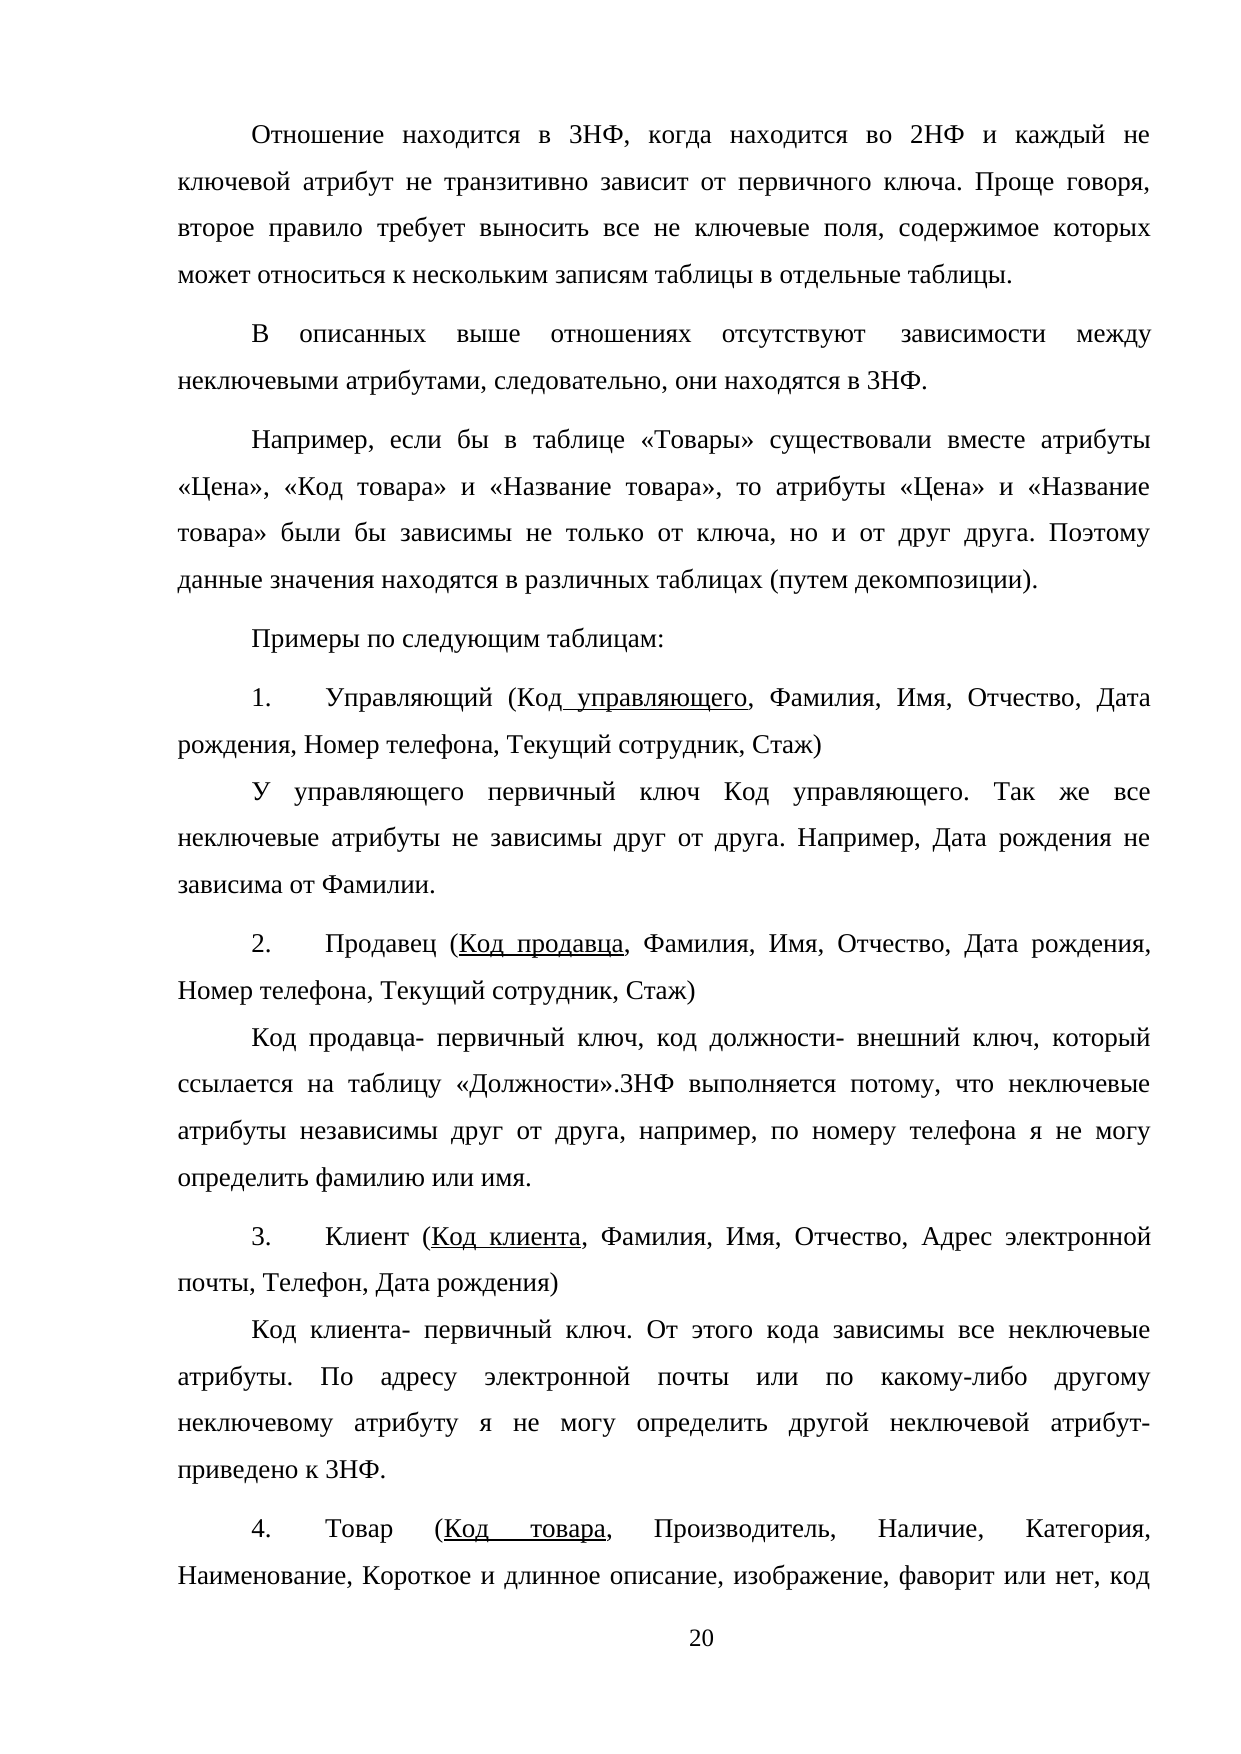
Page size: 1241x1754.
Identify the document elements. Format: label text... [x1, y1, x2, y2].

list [177, 1512, 1152, 1590]
text Код продавца- первичный ключ, код должности- внешний ключ, который ссылается на таблицу «Должности».3НФ выполняется потому, что неключевые атрибуты независимы друг от друга, например, по номеру телефона я не могу определить фамилию или имя. [177, 1021, 1152, 1192]
text Например, если бы в таблице «Товары» существовали вместе атрибуты «Цена», «Код товара» и «Название товара», то атрибуты «Цена» и «Название товара» были бы зависимы не только от ключа, но и от друг друга. Поэтому данные значения находятся в различных таблицах (путем декомпозиции). [177, 423, 1152, 594]
list Управляющий (Код управляющего, Фамилия, Имя, Отчество, Дата рождения, Номер телефона, Текущий сотрудник, Стаж) [177, 681, 1152, 759]
text Примеры по следующим таблицам: [177, 622, 1152, 653]
text Отношение находится в 3НФ, когда находится во 2НФ и каждый не ключевой атрибут не транзитивно зависит от первичного ключа. Проще говоря, второе правило требует выносить все не ключевые поля, содержимое которых может относиться к нескольким записям таблицы в отдельные таблицы. [177, 118, 1152, 289]
text В описанных выше отношениях отсутствуют зависимости между неключевыми атрибутами, следовательно, они находятся в 3НФ. [177, 317, 1152, 395]
list Клиент (Код клиента, Фамилия, Имя, Отчество, Адрес электронной почты, Телефон, Дата рождения) [177, 1220, 1152, 1298]
text Код клиента- первичный ключ. От этого кода зависимы все неключевые атрибуты. По адресу электронной почты или по какому-либо другому неключевому атрибуту я не могу определить другой неключевой атрибут- приведено к 3НФ. [177, 1313, 1152, 1484]
text У управляющего первичный ключ Код управляющего. Так же все неключевые атрибуты не зависимы друг от друга. Например, Дата рождения не зависима от Фамилии. [177, 775, 1152, 899]
list Продавец (Код продавца, Фамилия, Имя, Отчество, Дата рождения, Номер телефона, Текущий сотрудник, Стаж) [177, 927, 1152, 1005]
